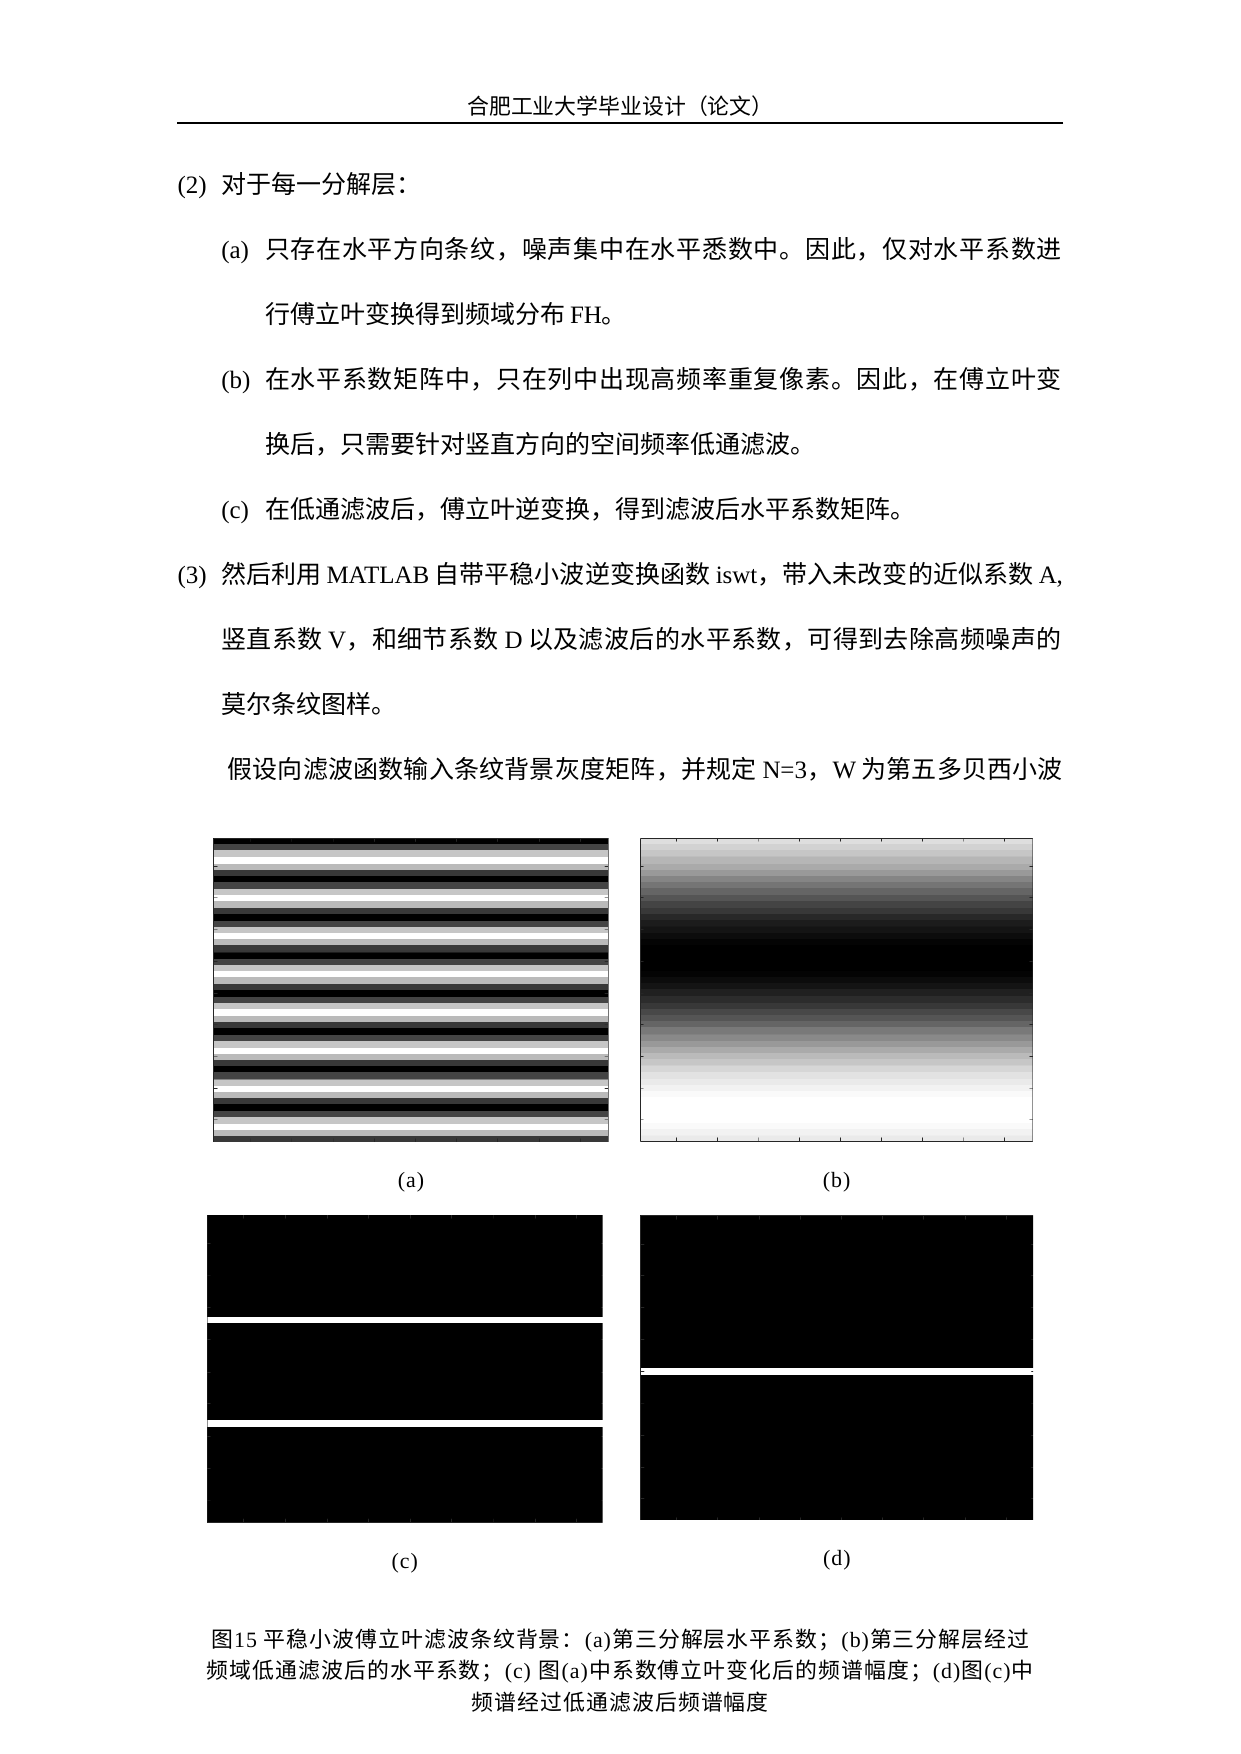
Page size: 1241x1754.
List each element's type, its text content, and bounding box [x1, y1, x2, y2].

picture [639, 1215, 1034, 1520]
picture [212, 838, 609, 1142]
list 在低通滤波后，傅立叶逆变换，得到滤波后水平系数矩阵。 [221, 475, 1063, 540]
list 然后利用MATLAB自带平稳小波逆变换函数iswt，带入未改变的近似系数A,竖直系数V，和细节系数D以及滤波后的水平系数，可得到去除高频噪声的莫尔条纹图样。 [177, 540, 1063, 735]
text 假设向滤波函数输入条纹背景灰度矩阵，并规定N=3，W为第五多贝西小波函数，得出的结果如图15(b)。 [177, 735, 1063, 800]
picture [639, 838, 1034, 1142]
list 对于每一分解层： [177, 150, 1063, 215]
picture [206, 1215, 603, 1523]
list 在水平系数矩阵中，只在列中出现高频率重复像素。因此，在傅立叶变换后，只需要针对竖直方向的空间频率低通滤波。 [221, 345, 1063, 475]
list 只存在水平方向条纹，噪声集中在水平悉数中。因此，仅对水平系数进行傅立叶变换得到频域分布FH。 [221, 215, 1063, 345]
